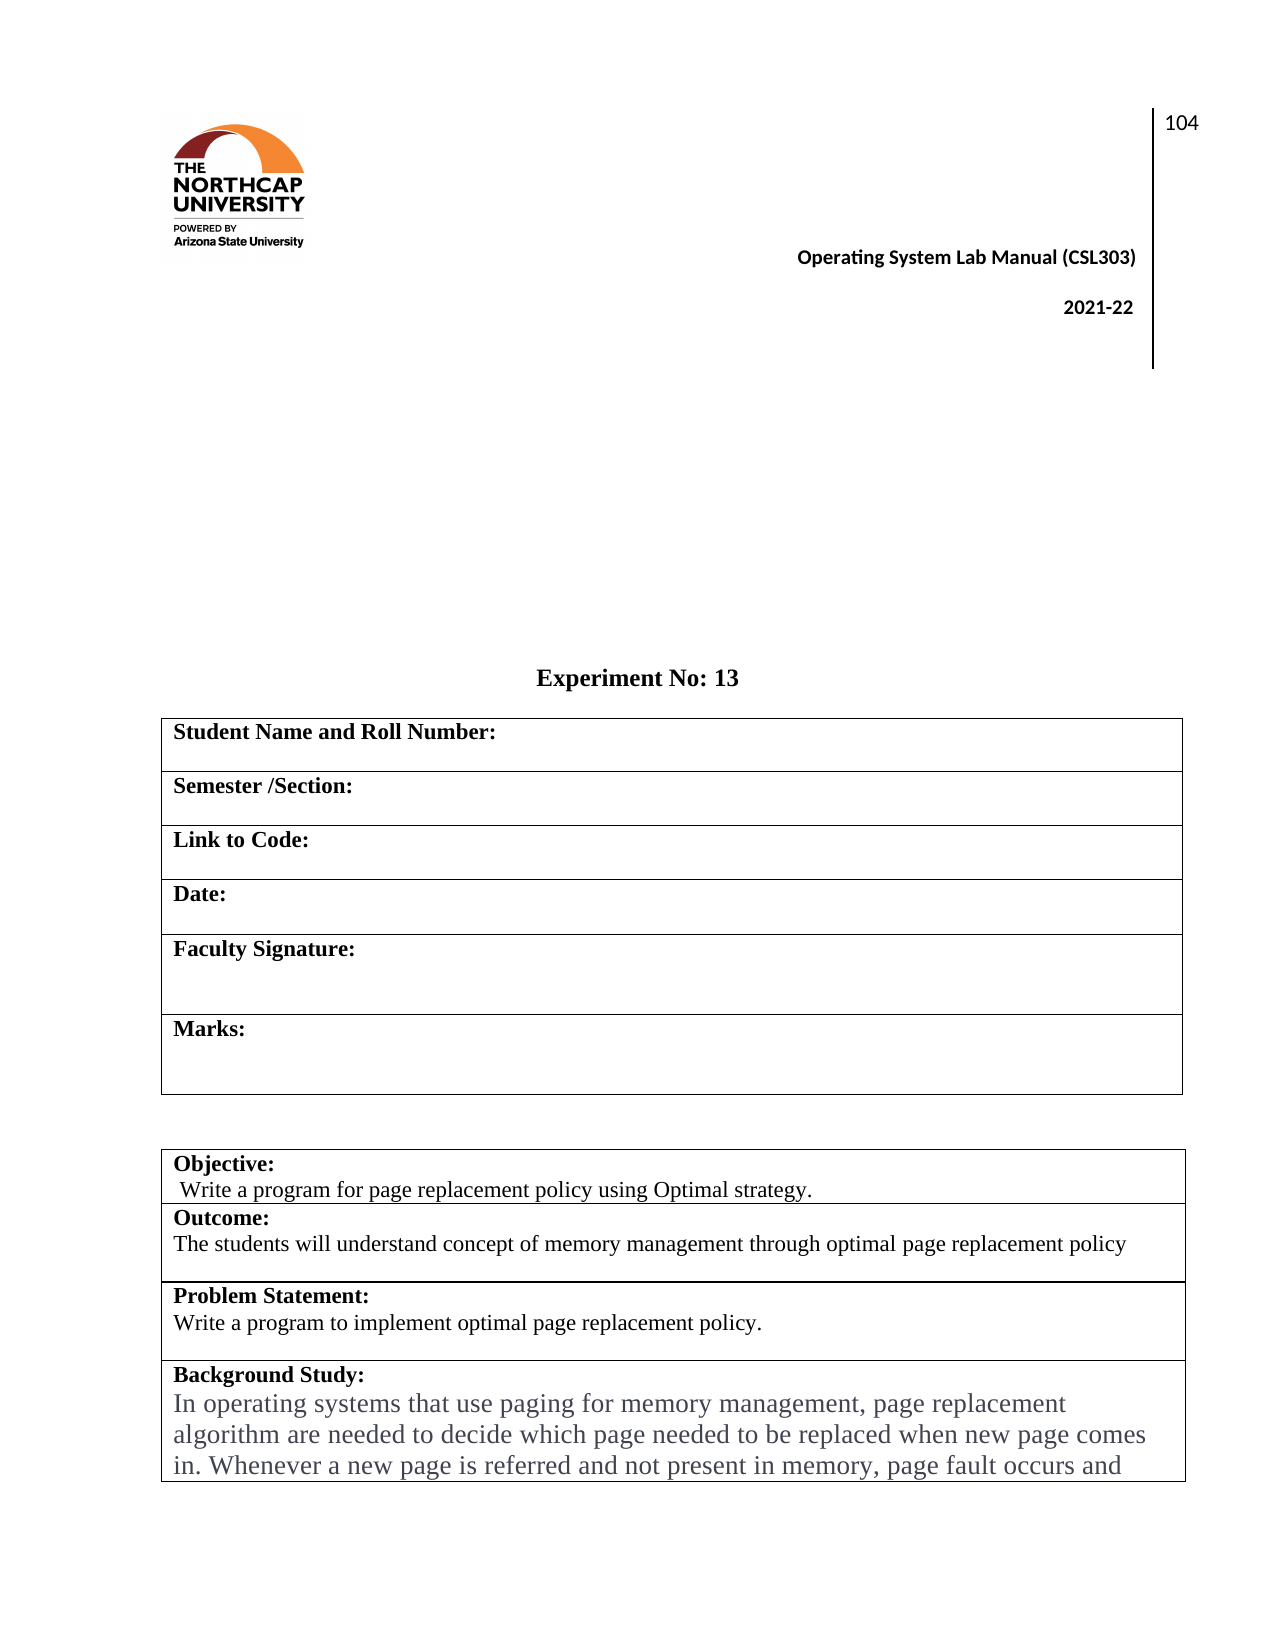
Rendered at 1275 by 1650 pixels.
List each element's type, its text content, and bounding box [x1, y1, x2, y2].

table_cell Outcome: The students will understand concept of memory management through optimal page replacement policy [162, 1204, 1185, 1281]
table_cell Date: [162, 880, 1182, 934]
table_cell Semester /Section: [162, 772, 1182, 825]
table_cell Problem Statement: Write a program to implement optimal page replacement policy. [162, 1283, 1185, 1360]
table_cell Faculty Signature: [162, 935, 1182, 1014]
table_header Objective: Write a program for page replacement policy using Optimal strategy. [162, 1150, 1185, 1203]
table_cell Link to Code: [162, 826, 1182, 879]
text Experiment No: 13 [150, 663, 1125, 692]
table_cell Marks: [162, 1015, 1182, 1094]
table_header Student Name and Roll Number: [162, 719, 1182, 771]
picture [161, 108, 318, 265]
